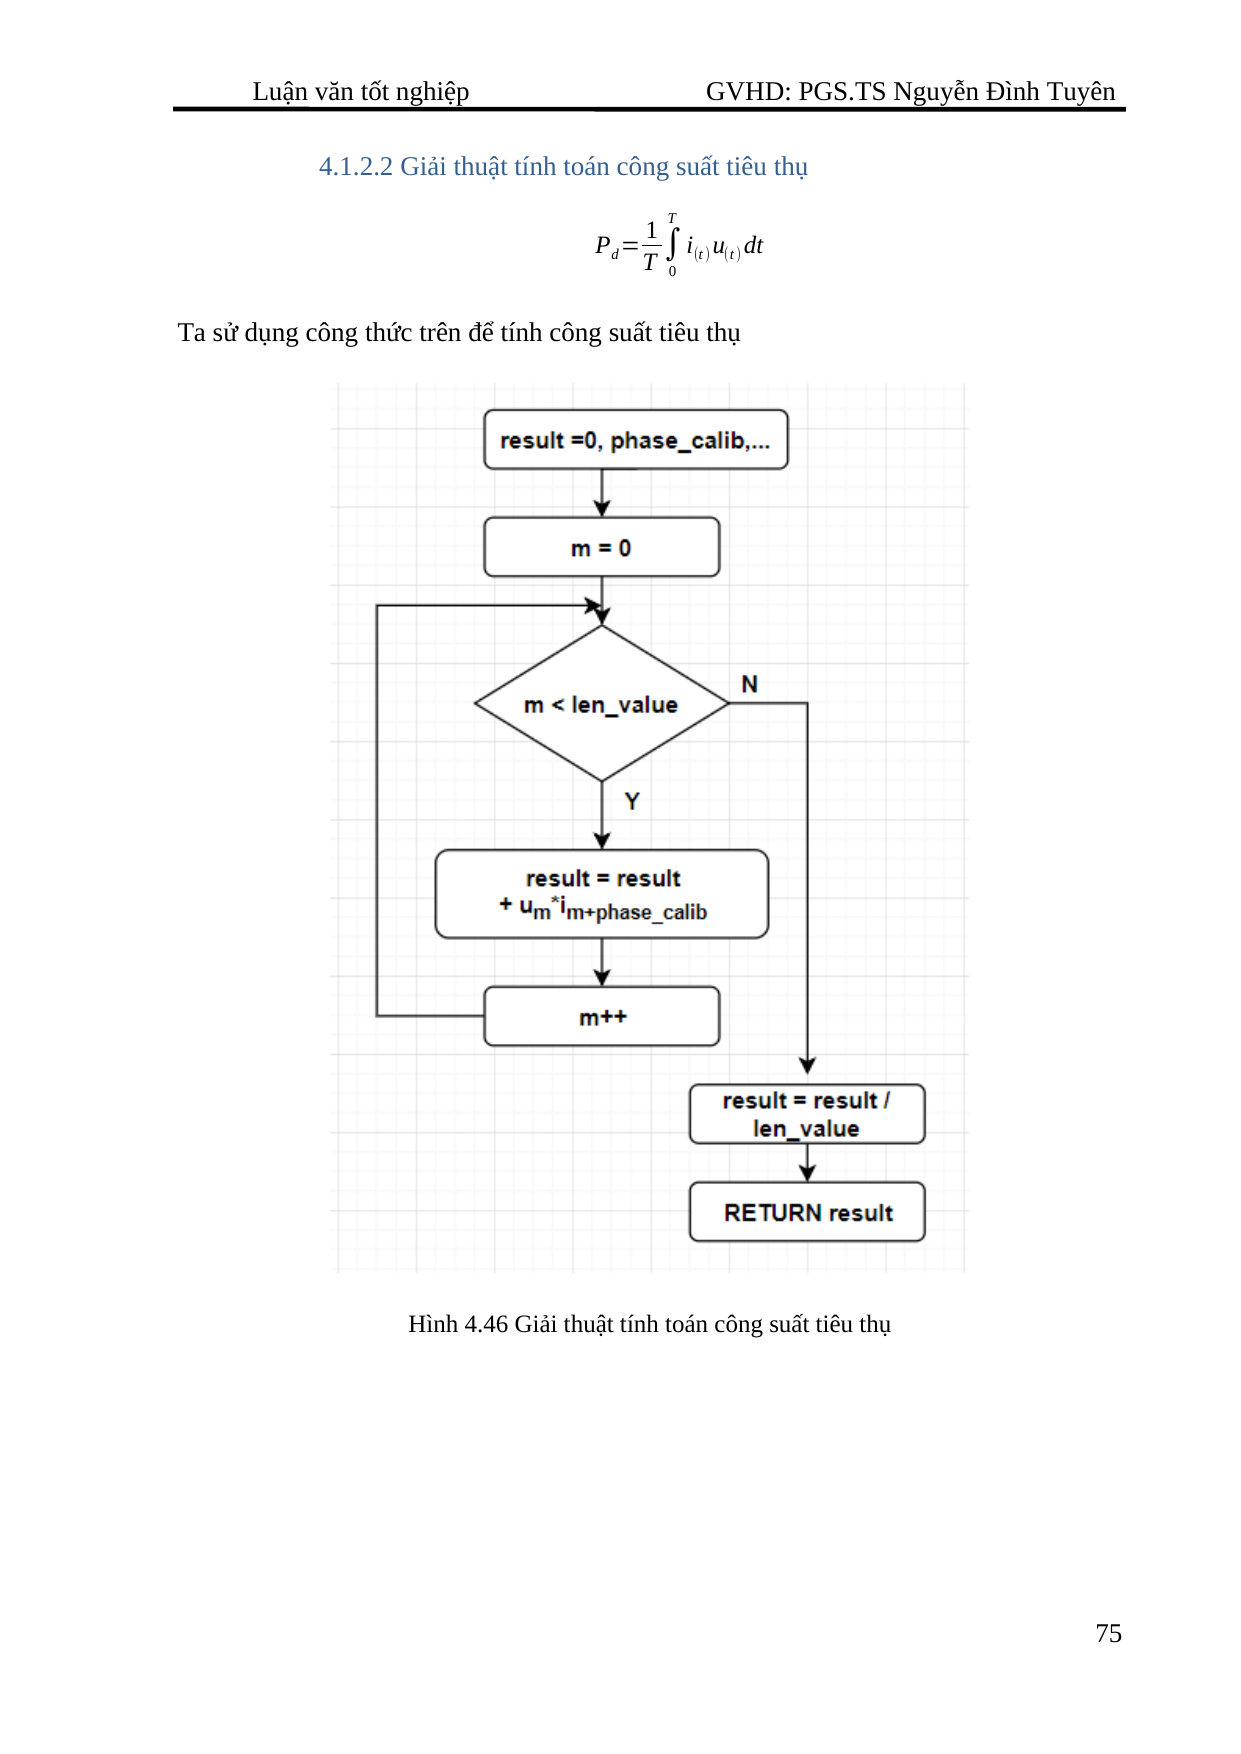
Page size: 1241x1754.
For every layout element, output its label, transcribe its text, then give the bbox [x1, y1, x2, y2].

subtitle 4.1.2.2 Giải thuật tính toán công suất tiêu thụ [177, 150, 1122, 181]
text Ta sử dụng công thức trên để tính công suất tiêu thụ [177, 316, 1122, 347]
picture [330, 383, 970, 1273]
